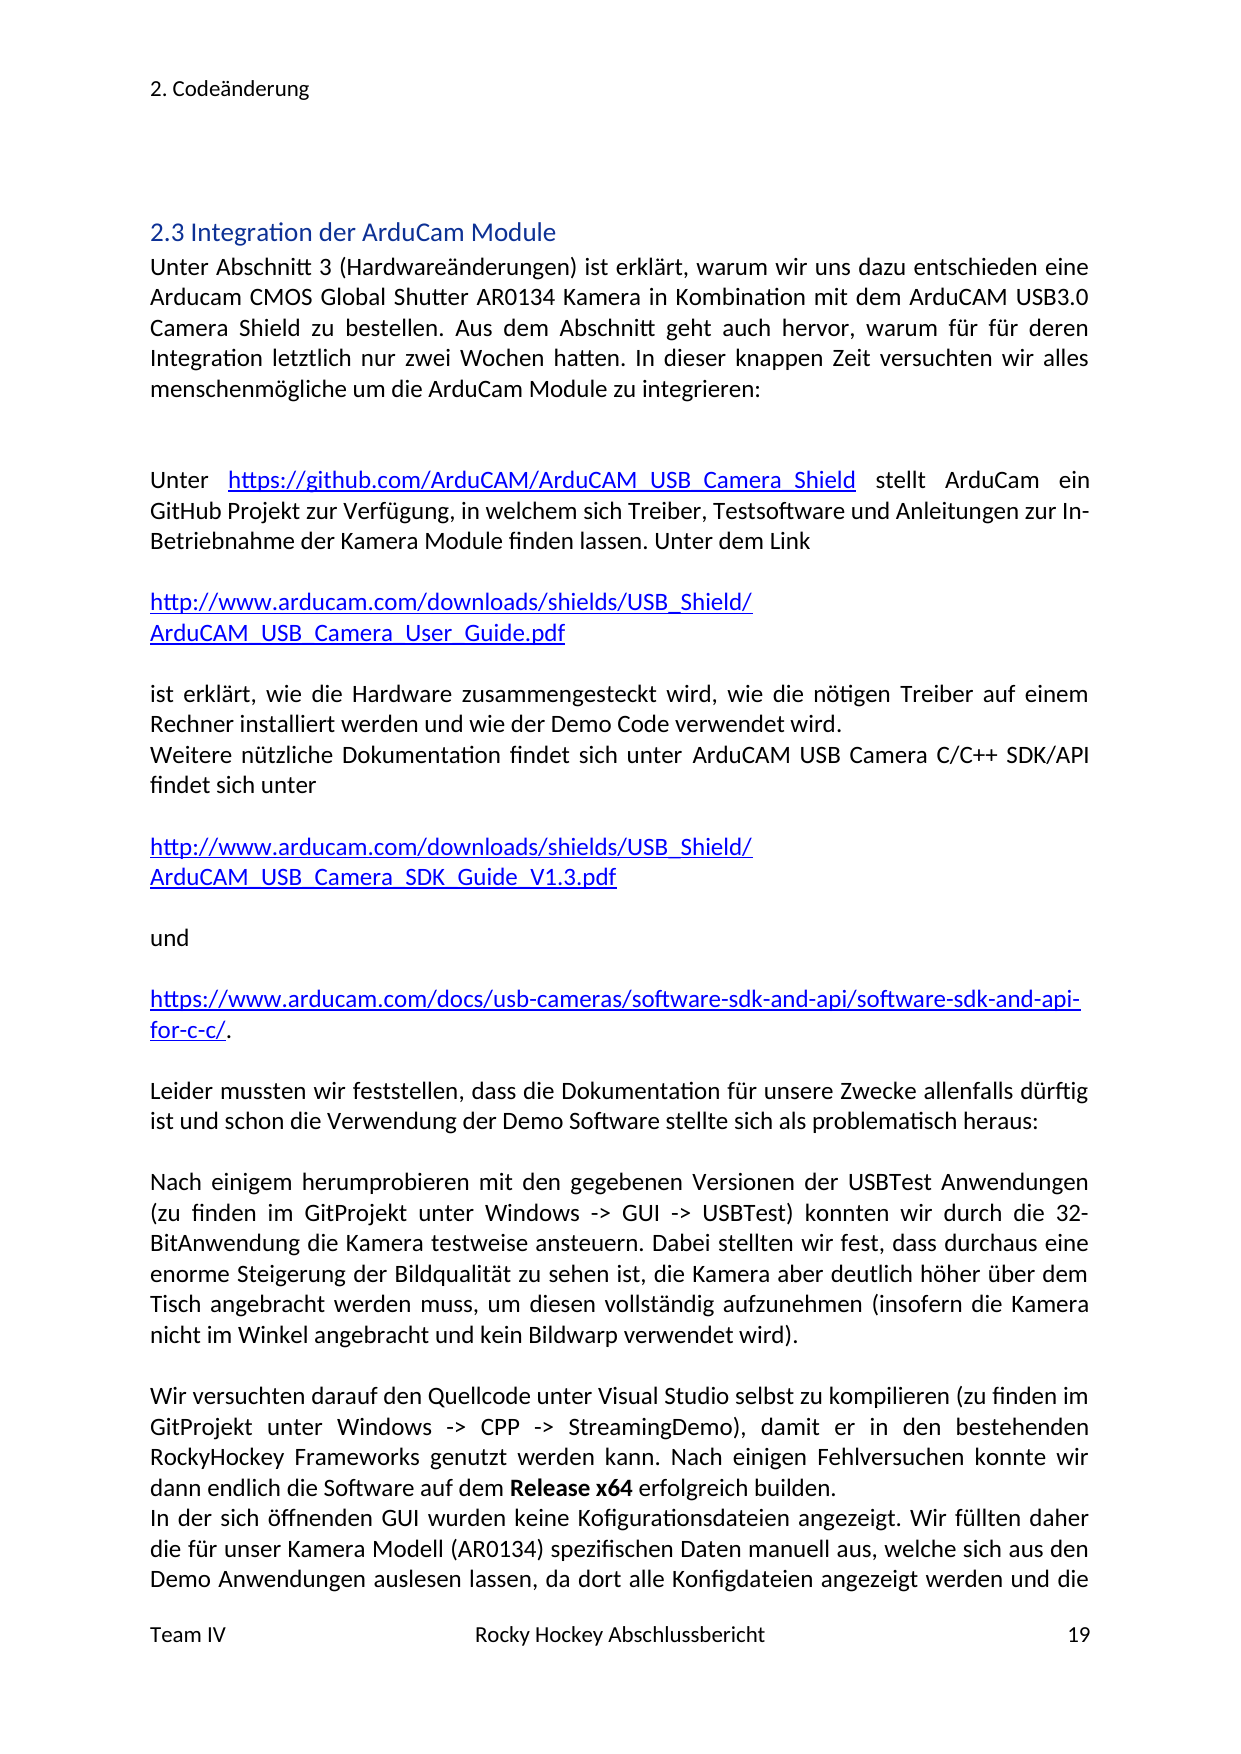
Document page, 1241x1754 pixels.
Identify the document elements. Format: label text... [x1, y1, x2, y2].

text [150, 1502, 1090, 1594]
text Wir versuchten darauf den Quellcode unter Visual Studio selbst zu kompilieren (zu finden im GitProjekt unter Windows -> CPP -> StreamingDemo), damit er in den bestehenden RockyHockey Frameworks genutzt werden kann. Nach einigen Fehlversuchen konnte wir dann endlich die Software auf dem Release x64 erfolgreich builden. [150, 1380, 1090, 1502]
text Weitere nützliche Dokumentation findet sich unter ArduCAM USB Camera C/C++ SDK/API findet sich unter [150, 739, 1090, 800]
text und [150, 922, 1090, 953]
text http://www.arducam.com/downloads/shields/USB_Shield/ArduCAM_USB_Camera_SDK_Guide_V1.3.pdf [150, 831, 1090, 892]
text Unter Abschnitt 3 (Hardwareänderungen) ist erklärt, warum wir uns dazu entschieden eine Arducam CMOS Global Shutter AR0134 Kamera in Kombination mit dem ArduCAM USB3.0 Camera Shield zu bestellen. Aus dem Abschnitt geht auch hervor, warum für für deren Integration letztlich nur zwei Wochen hatten. In dieser knappen Zeit versuchten wir alles menschenmögliche um die ArduCam Module zu integrieren: [150, 251, 1090, 403]
subtitle 2.3 Integration der ArduCam Module [150, 215, 1090, 248]
text http://www.arducam.com/downloads/shields/USB_Shield/ArduCAM_USB_Camera_User_Guide.pdf [150, 587, 1090, 648]
text Unter https://github.com/ArduCAM/ArduCAM_USB_Camera_Shield stellt ArduCam ein GitHub Projekt zur Verfügung, in welchem sich Treiber, Testsoftware und Anleitungen zur In-Betriebnahme der Kamera Module finden lassen. Unter dem Link [150, 464, 1090, 556]
text ist erklärt, wie die Hardware zusammengesteckt wird, wie die nötigen Treiber auf einem Rechner installiert werden und wie der Demo Code verwendet wird. [150, 678, 1090, 739]
text Nach einigem herumprobieren mit den gegebenen Versionen der USBTest Anwendungen (zu finden im GitProjekt unter Windows -> GUI -> USBTest) konnten wir durch die 32-BitAnwendung die Kamera testweise ansteuern. Dabei stellten wir fest, dass durchaus eine enorme Steigerung der Bildqualität zu sehen ist, die Kamera aber deutlich höher über dem Tisch angebracht werden muss, um diesen vollständig aufzunehmen (insofern die Kamera nicht im Winkel angebracht und kein Bildwarp verwendet wird). [150, 1166, 1090, 1349]
text https://www.arducam.com/docs/usb-cameras/software-sdk-and-api/software-sdk-and-api-for-c-c/. [150, 983, 1090, 1044]
text Leider mussten wir feststellen, dass die Dokumentation für unsere Zwecke allenfalls dürftig ist und schon die Verwendung der Demo Software stellte sich als problematisch heraus: [150, 1075, 1090, 1136]
